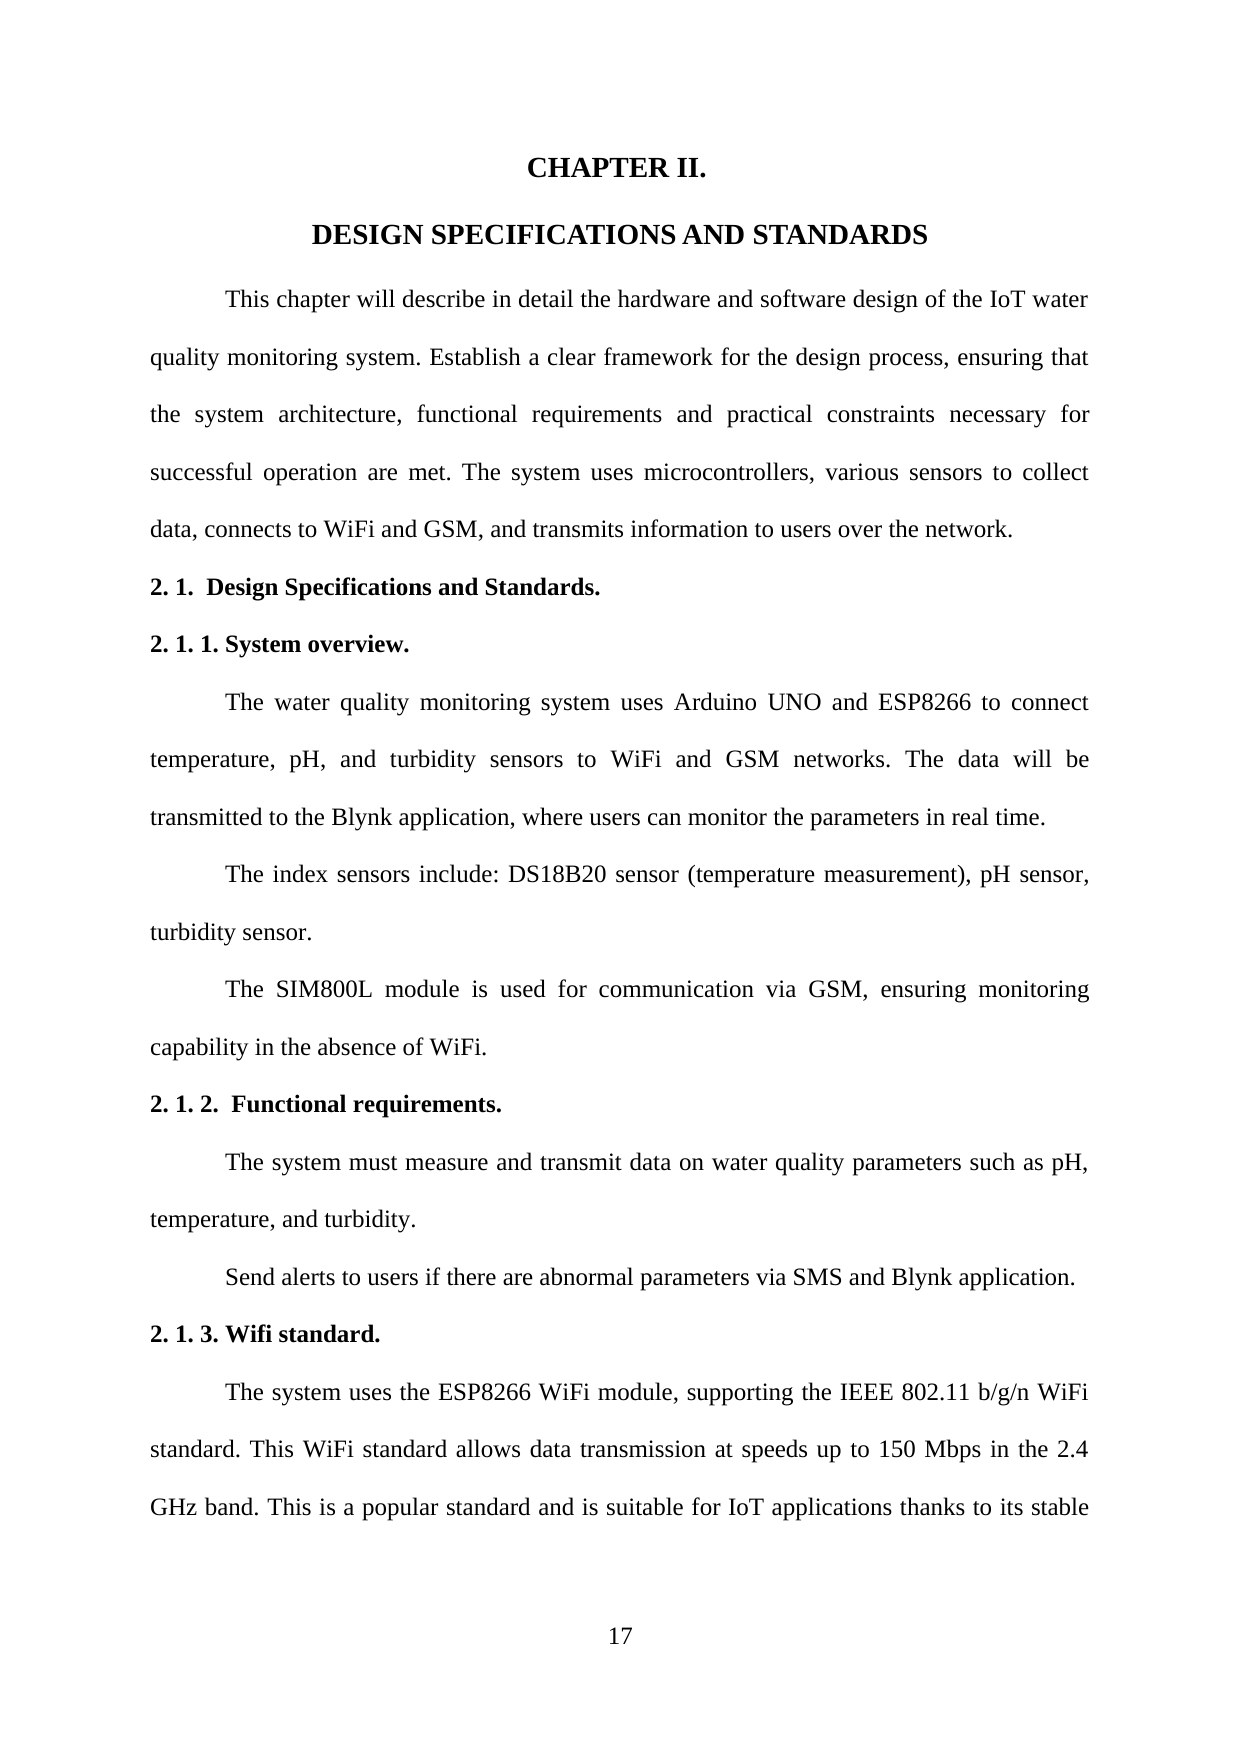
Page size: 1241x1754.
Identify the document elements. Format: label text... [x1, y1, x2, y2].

text The index sensors include: DS18B20 sensor (temperature measurement), pH sensor, turbidity sensor. [150, 859, 1090, 945]
subtitle System overview. [150, 629, 1090, 658]
subtitle Wifi standard. [150, 1319, 1090, 1348]
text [150, 1377, 1090, 1520]
text The system must measure and transmit data on water quality parameters such as pH, temperature, and turbidity. [150, 1147, 1090, 1233]
subtitle Functional requirements. [150, 1089, 1090, 1118]
text Send alerts to users if there are abnormal parameters via SMS and Blynk application. [150, 1262, 1090, 1290]
subtitle DESIGN SPECIFICATIONS AND STANDARDS [150, 150, 1090, 251]
text The water quality monitoring system uses Arduino UNO and ESP8266 to connect temperature, pH, and turbidity sensors to WiFi and GSM networks. The data will be transmitted to the Blynk application, where users can monitor the parameters in real time. [150, 687, 1090, 830]
text The SIM800L module is used for communication via GSM, ensuring monitoring capability in the absence of WiFi. [150, 974, 1090, 1060]
subtitle Design Specifications and Standards. [150, 572, 1090, 600]
text This chapter will describe in detail the hardware and software design of the IoT water quality monitoring system. Establish a clear framework for the design process, ensuring that the system architecture, functional requirements and practical constraints necessary for successful operation are met. The system uses microcontrollers, various sensors to collect data, connects to WiFi and GSM, and transmits information to users over the network. [150, 284, 1090, 543]
